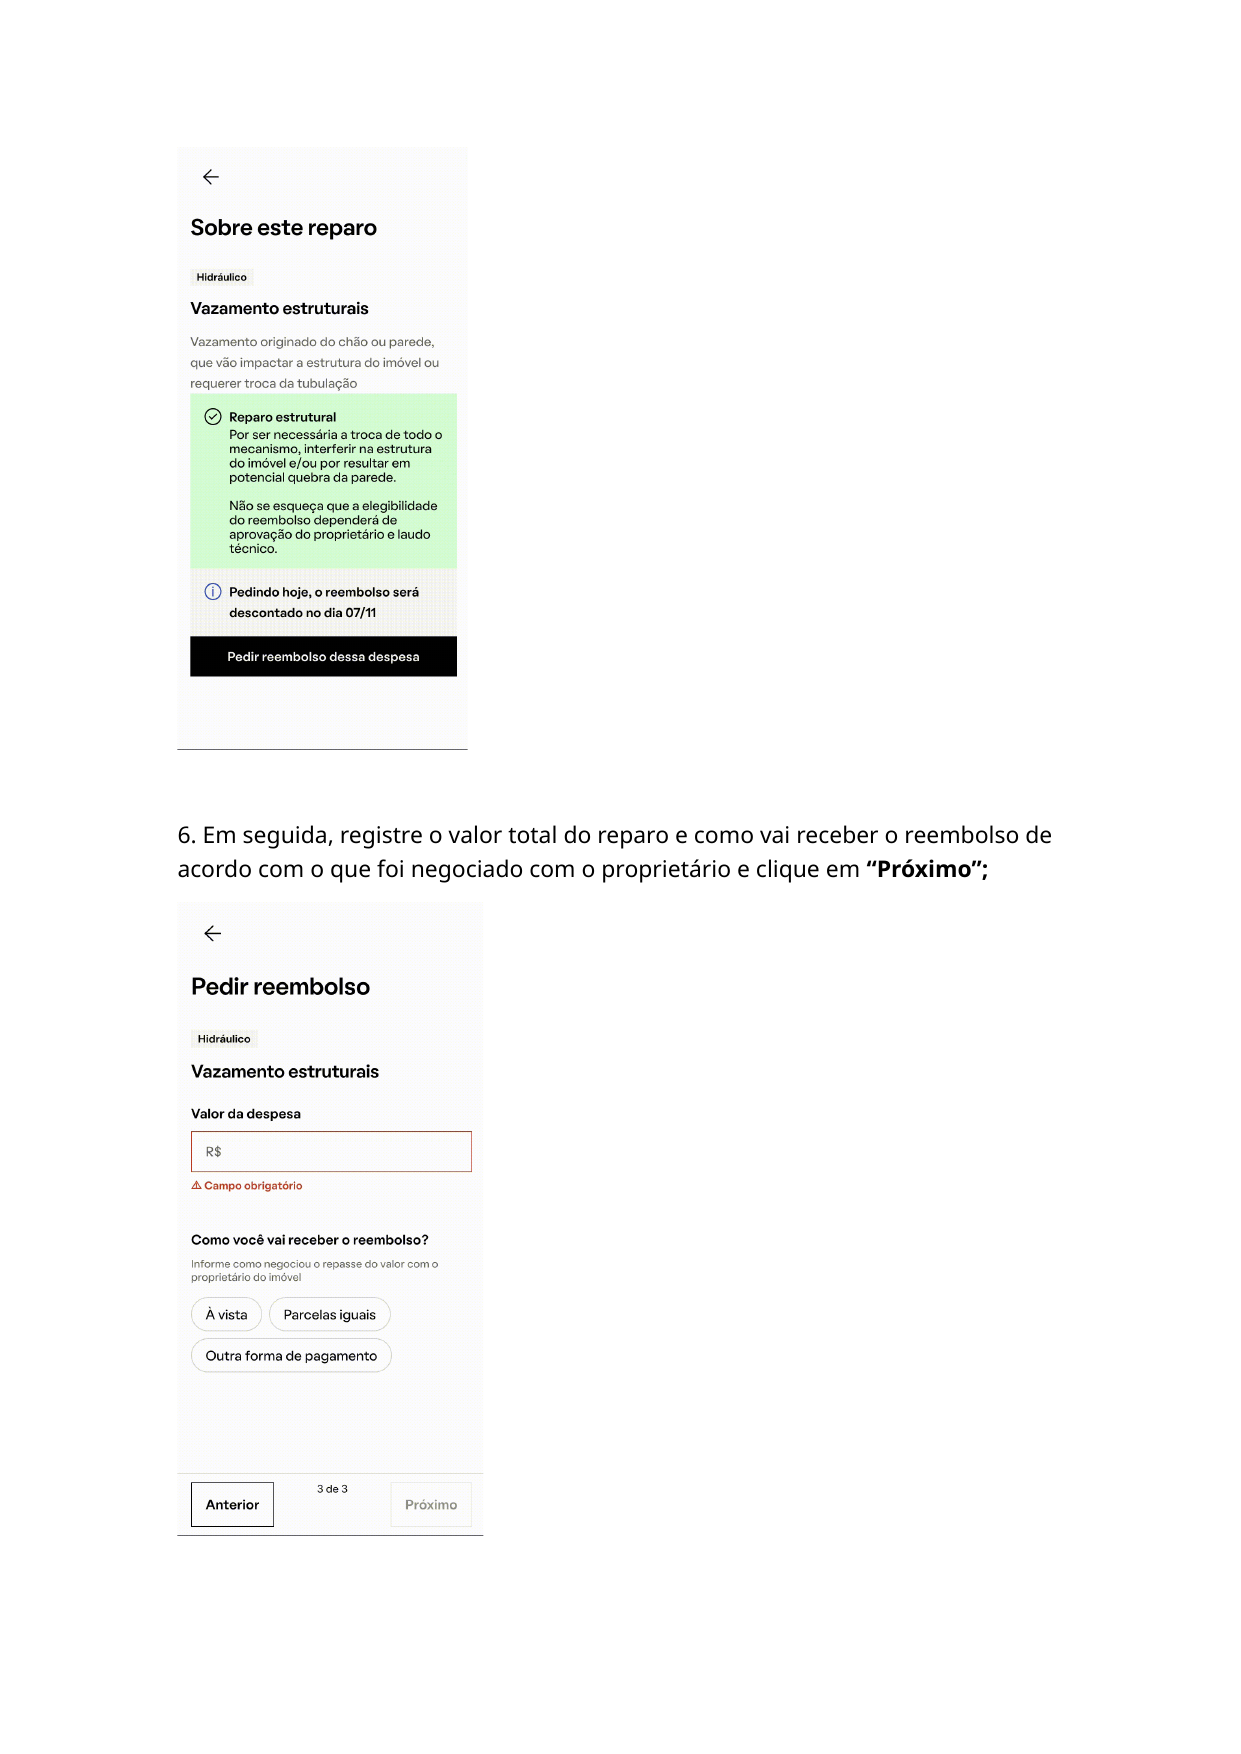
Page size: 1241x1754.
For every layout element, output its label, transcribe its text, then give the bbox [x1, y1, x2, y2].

picture [177, 147, 468, 750]
picture [177, 902, 484, 1536]
text 6. Em seguida, registre o valor total do reparo e como vai receber o reembolso de acordo com o que foi negociado com o proprietário e clique em “Próximo”; [177, 819, 1063, 884]
